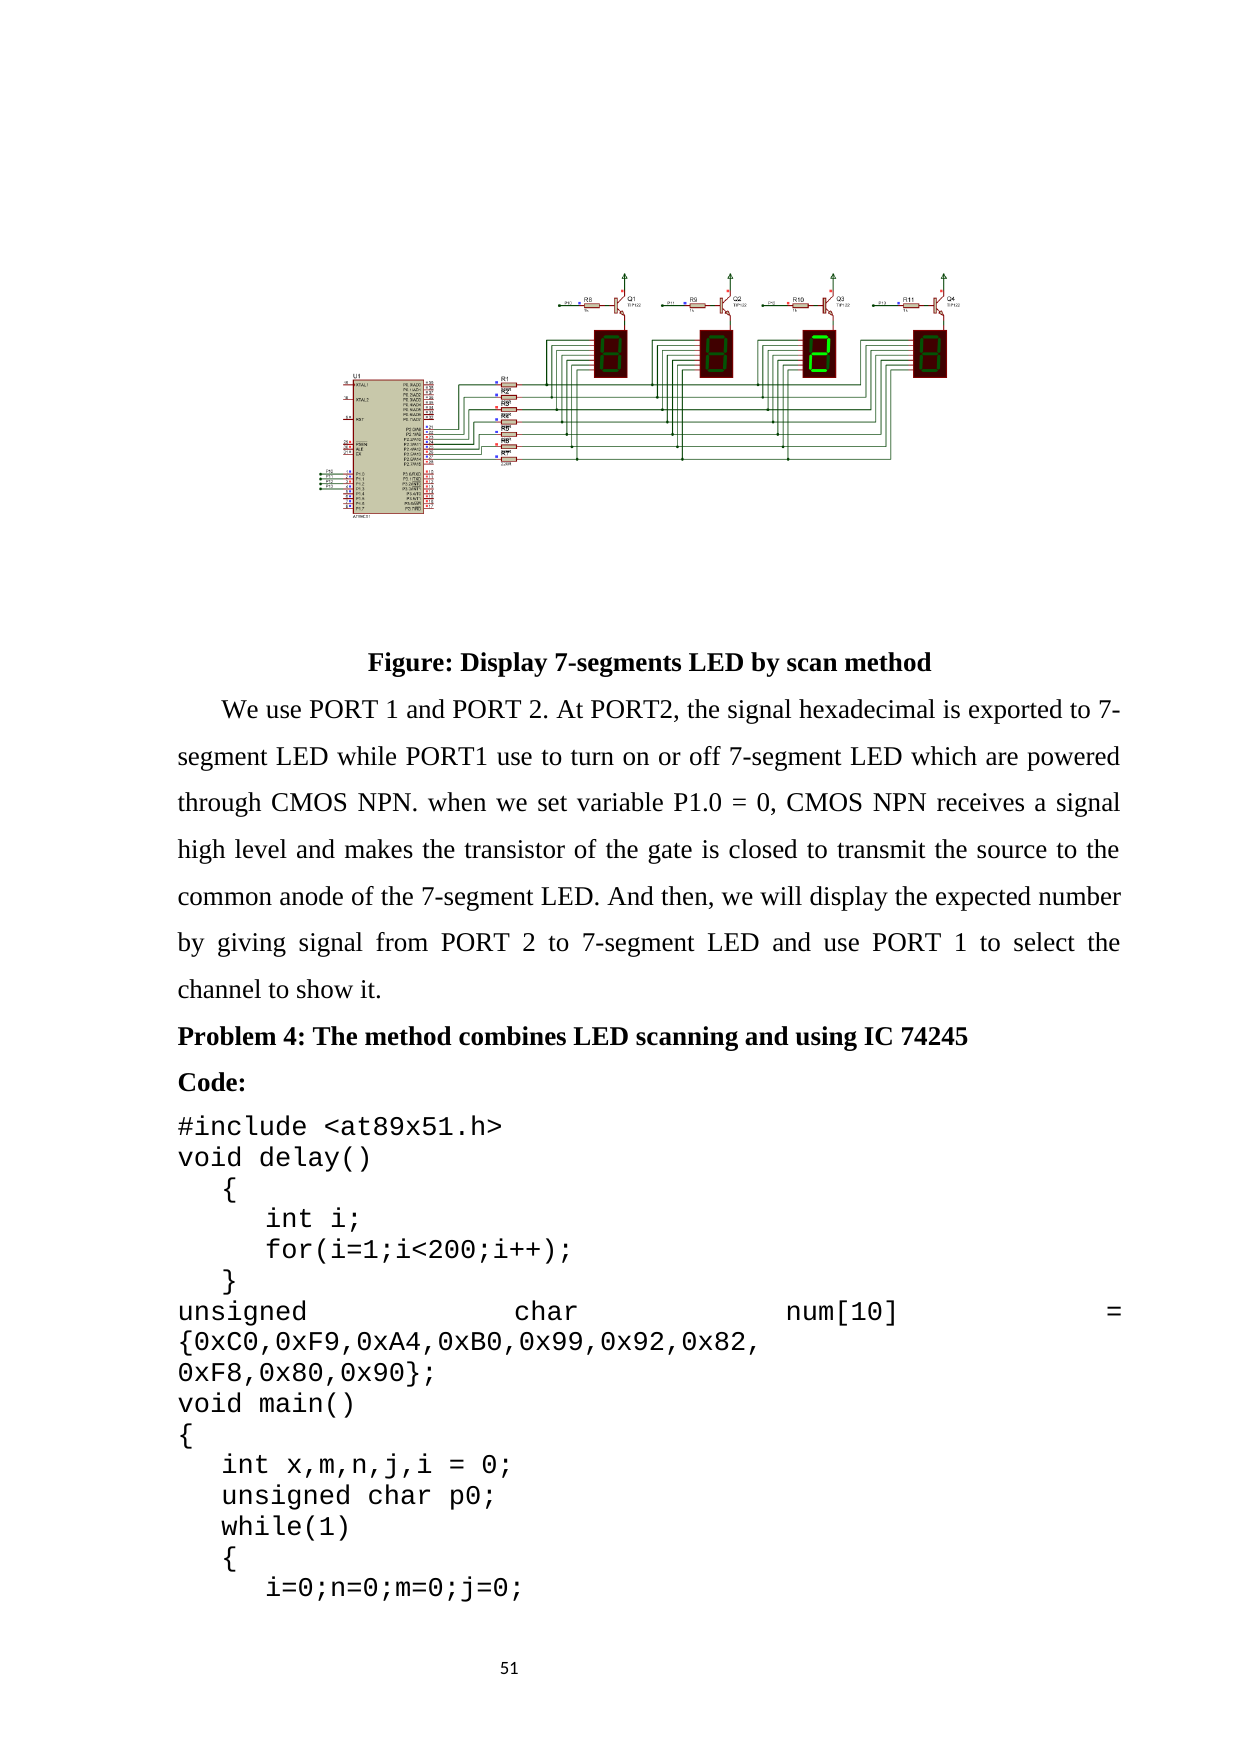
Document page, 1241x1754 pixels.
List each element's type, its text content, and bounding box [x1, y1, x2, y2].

list #include <at89x51.h> [177, 1113, 1122, 1144]
text Problem 4: The method combines LED scanning and using IC 74245 [177, 1020, 1122, 1051]
list while(1) [177, 1513, 1122, 1543]
text Figure: Display 7-segments LED by scan method [177, 646, 1122, 678]
list Code: [177, 1066, 1122, 1098]
list { [177, 1420, 1122, 1451]
list } [177, 1267, 1122, 1297]
list { [177, 1174, 1122, 1205]
list void delay() [177, 1144, 1122, 1174]
list 0xF8,0x80,0x90}; [177, 1359, 1122, 1390]
list int i; [177, 1205, 1122, 1236]
list i=0;n=0;m=0;j=0; [177, 1574, 1122, 1605]
list void main() [177, 1390, 1122, 1420]
list int x,m,n,j,i = 0; [177, 1451, 1122, 1482]
list unsigned char num[10] = {0xC0,0xF9,0xA4,0xB0,0x99,0x92,0x82, [177, 1297, 1122, 1359]
list We use PORT 1 and PORT 2. At PORT2, the signal hexadecimal is exported to 7-segment LED while PORT1 use to turn on or off 7-segment LED which are powered through CMOS NPN. when we set variable P1.0 = 0, CMOS NPN receives a signal high level and makes the transistor of the gate is closed to transmit the source to the common anode of the 7-segment LED. And then, we will display the expected number by giving signal from PORT 2 to 7-segment LED and use PORT 1 to select the channel to show it. [177, 693, 1122, 1004]
list for(i=1;i<200;i++); [177, 1236, 1122, 1267]
picture [271, 147, 1029, 647]
list unsigned char p0; [177, 1482, 1122, 1513]
list { [177, 1543, 1122, 1574]
